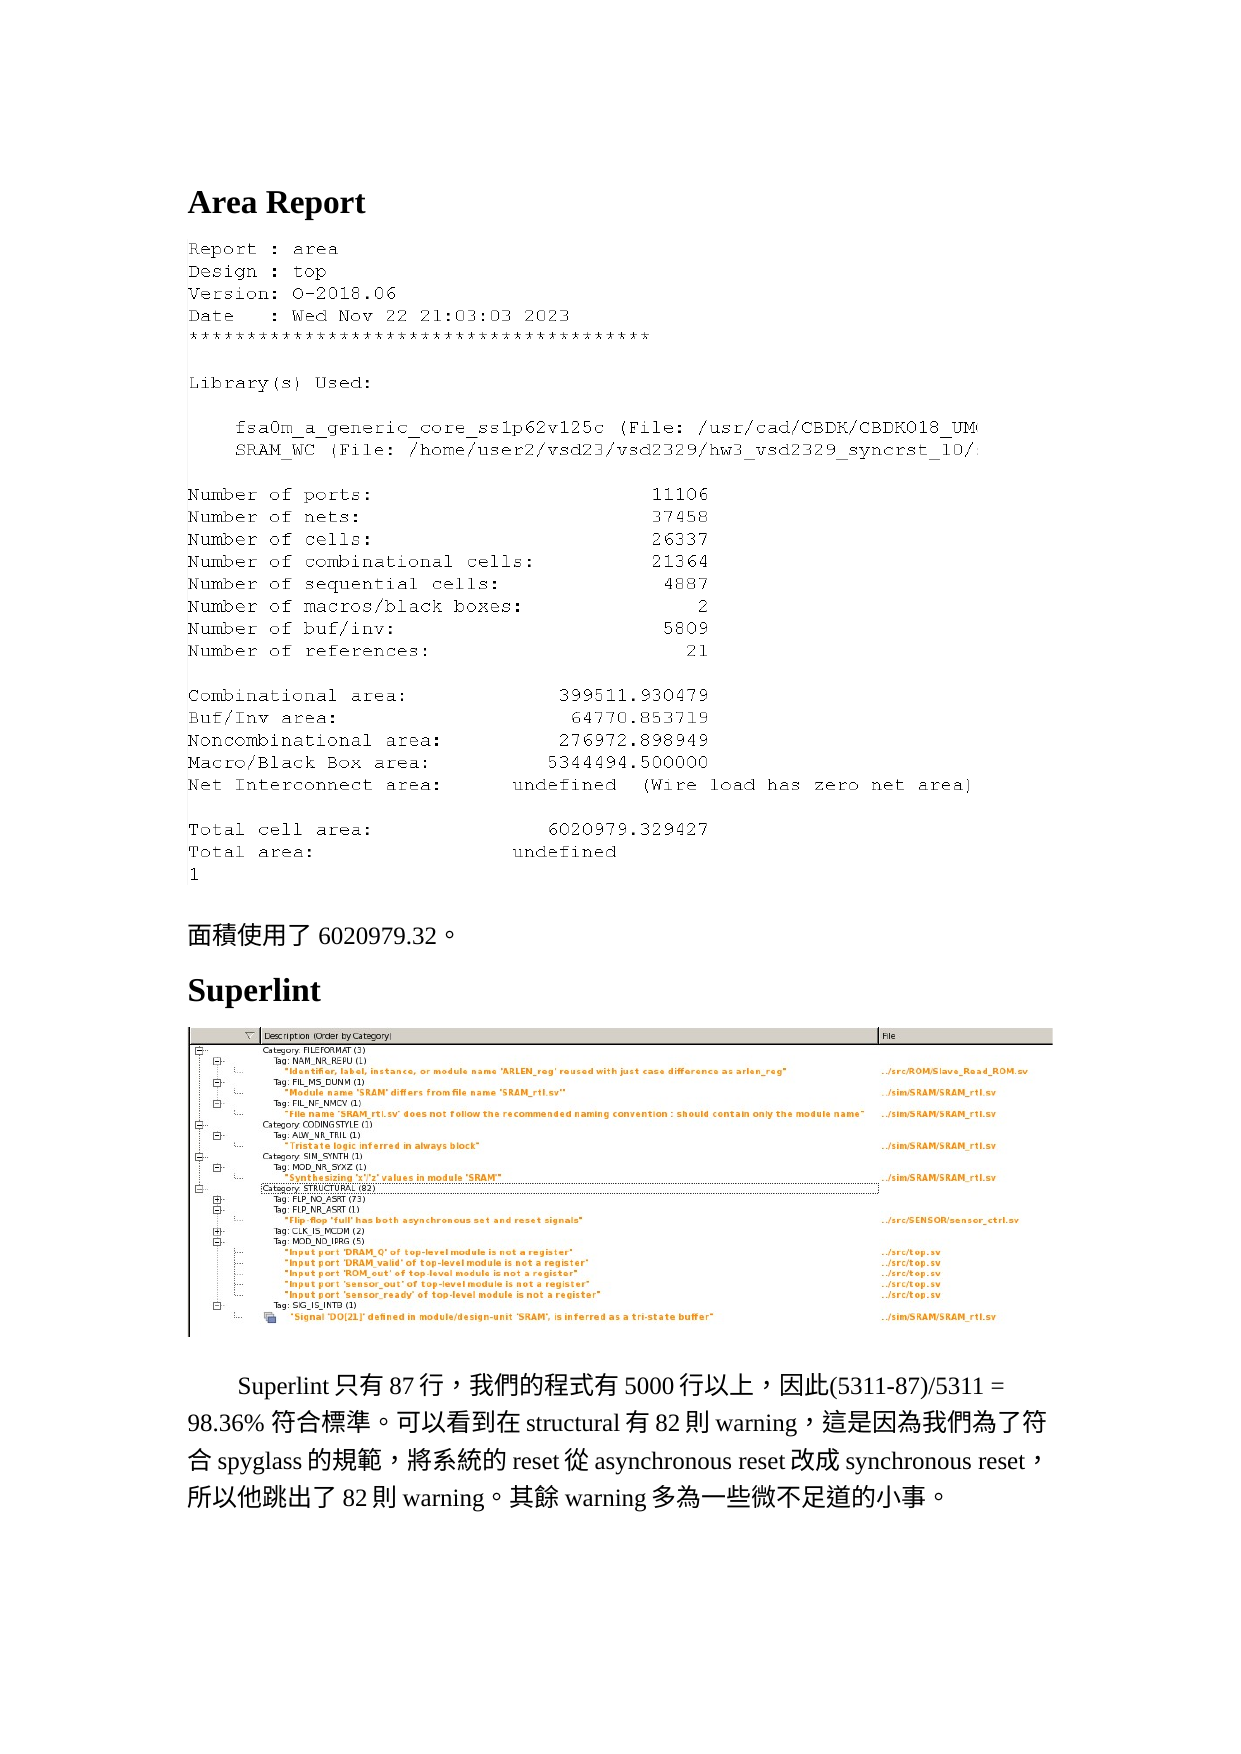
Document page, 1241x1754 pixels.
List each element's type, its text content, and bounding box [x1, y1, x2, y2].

text Superlint [187, 952, 1053, 1027]
picture [187, 1027, 1053, 1337]
text Area Report [187, 164, 1053, 239]
text Superlint只有87行，我們的程式有5000行以上，因此(5311-87)/5311 = 98.36% 符合標準。可以看到在structural有82則warning，這是因為我們為了符合spyglass的規範，將系統的reset從asynchronous reset改成synchronous reset，所以他跳出了82則warning。其餘warning多為一些微不足道的小事。 [187, 1364, 1053, 1514]
text 面積使用了 6020979.32。 [187, 914, 1053, 952]
picture [187, 239, 978, 885]
